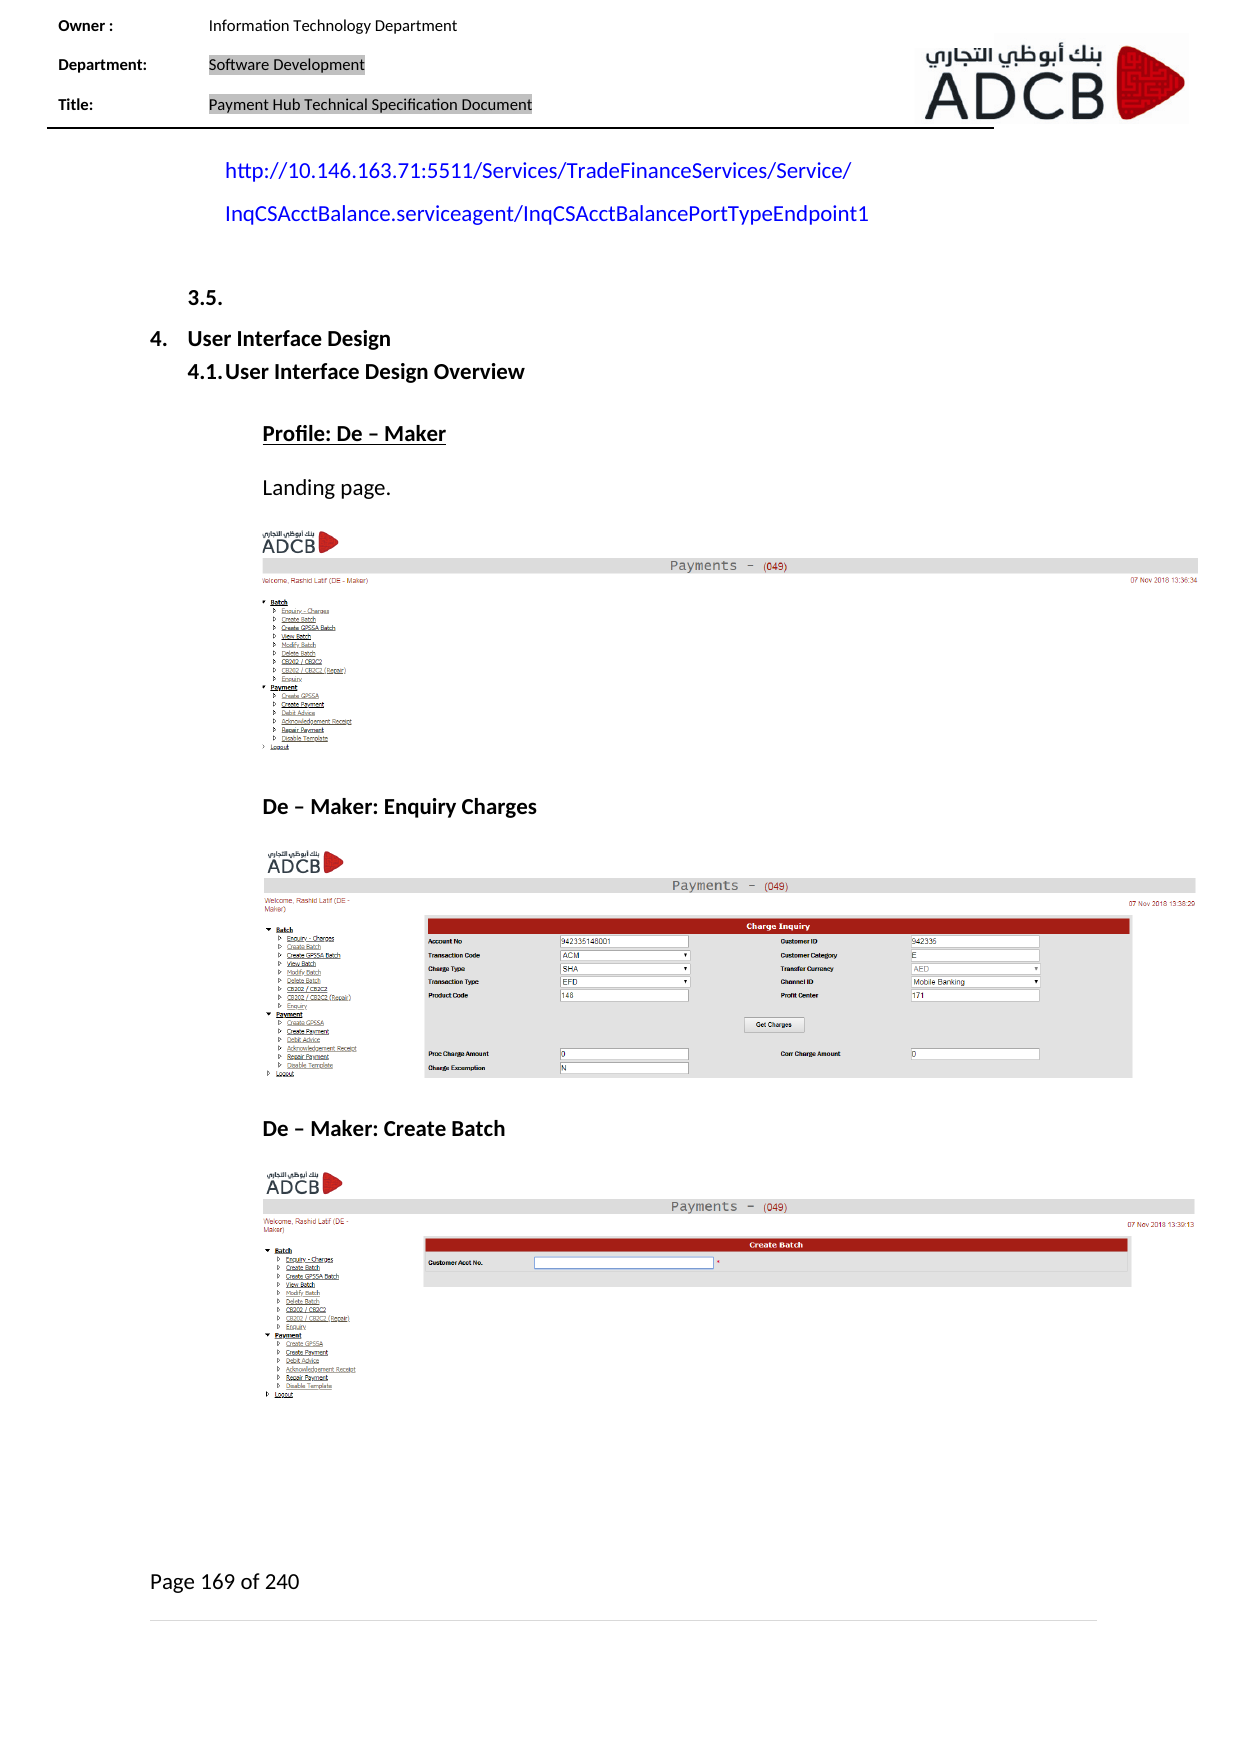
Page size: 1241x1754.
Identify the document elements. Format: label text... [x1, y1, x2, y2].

picture [262, 1167, 1202, 1411]
picture [262, 845, 1202, 1089]
list User Interface Design Overview [187, 357, 1097, 385]
list User Interface Design [150, 324, 1097, 353]
picture [914, 33, 1189, 124]
text De – Maker: Enquiry Charges [262, 792, 1097, 820]
text Landing page. [262, 473, 1097, 501]
list http://10.146.163.71:5511/Services/TradeFinanceServices/Service/InqCSAcctBalance.serviceagent/InqCSAcctBalancePortTypeEndpoint1 [225, 157, 1097, 227]
picture [262, 525, 1201, 767]
text Profile: De – Maker [262, 419, 1097, 448]
text De – Maker: Create Batch [262, 1114, 1097, 1142]
